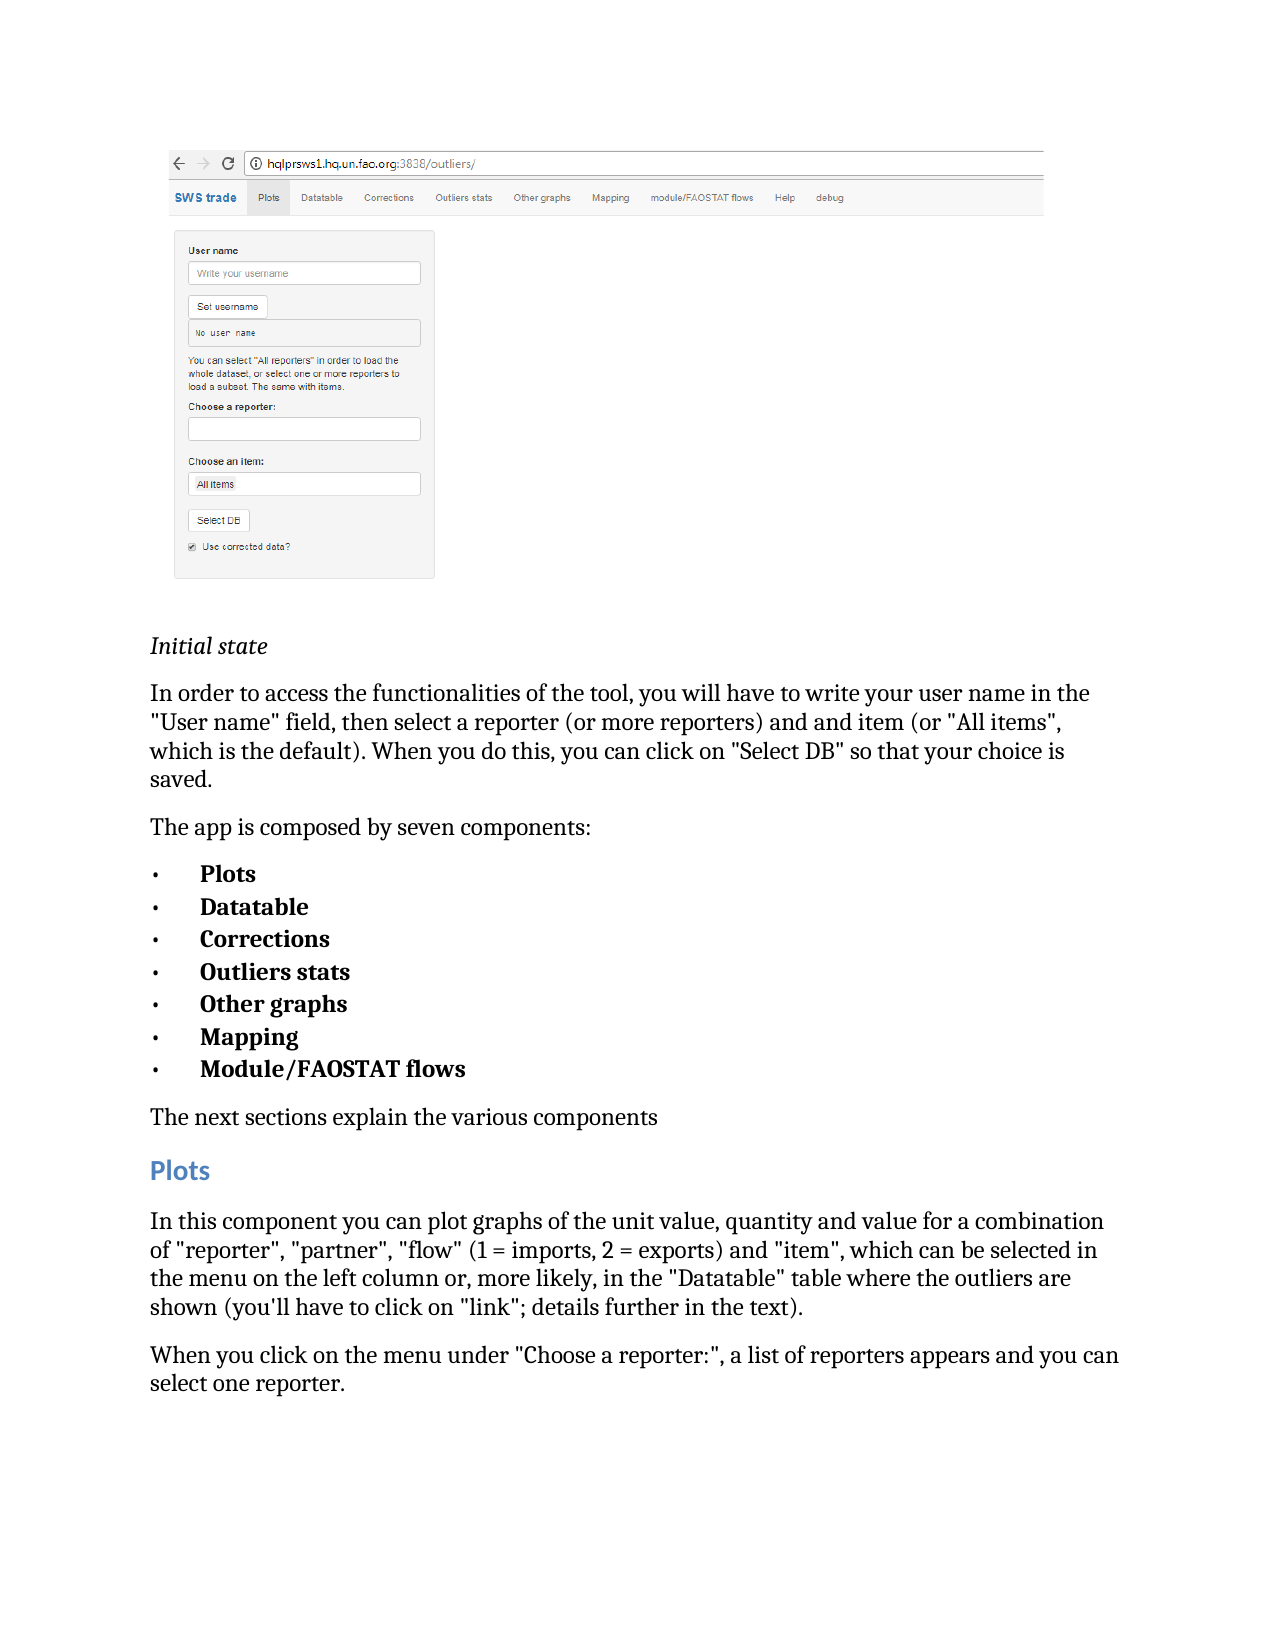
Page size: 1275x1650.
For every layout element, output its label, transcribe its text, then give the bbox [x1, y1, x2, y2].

list Datatable [150, 893, 1125, 922]
text In this component you can plot graphs of the unit value, quantity and value for a combination of "reporter", "partner", "flow" (1 = imports, 2 = exports) and "item", which can be selected in the menu on the left column or, more likely, in the "Datatable" table where the outliers are shown (you'll have to click on "link"; details further in the text). [150, 1207, 1125, 1322]
list Mapping [150, 1023, 1125, 1052]
subtitle Plots [150, 1152, 1125, 1188]
picture [168, 150, 1044, 611]
text The app is composed by seven components: [150, 813, 1125, 842]
text In order to access the functionalities of the tool, you will have to write your user name in the "User name" field, then select a reporter (or more reporters) and and item (or "All items", which is the default). When you do this, you can click on "Select DB" so that your choice is saved. [150, 679, 1125, 794]
list Module/FAOSTAT flows [150, 1055, 1125, 1084]
list Other graphs [150, 990, 1125, 1019]
list Corrections [150, 925, 1125, 954]
list Outliers stats [150, 958, 1125, 987]
text The next sections explain the various components [150, 1103, 1125, 1132]
text When you click on the menu under "Choose a reporter:", a list of reporters appears and you can select one reporter. [150, 1341, 1125, 1398]
list Plots [150, 860, 1125, 889]
text Initial state [150, 632, 1125, 660]
